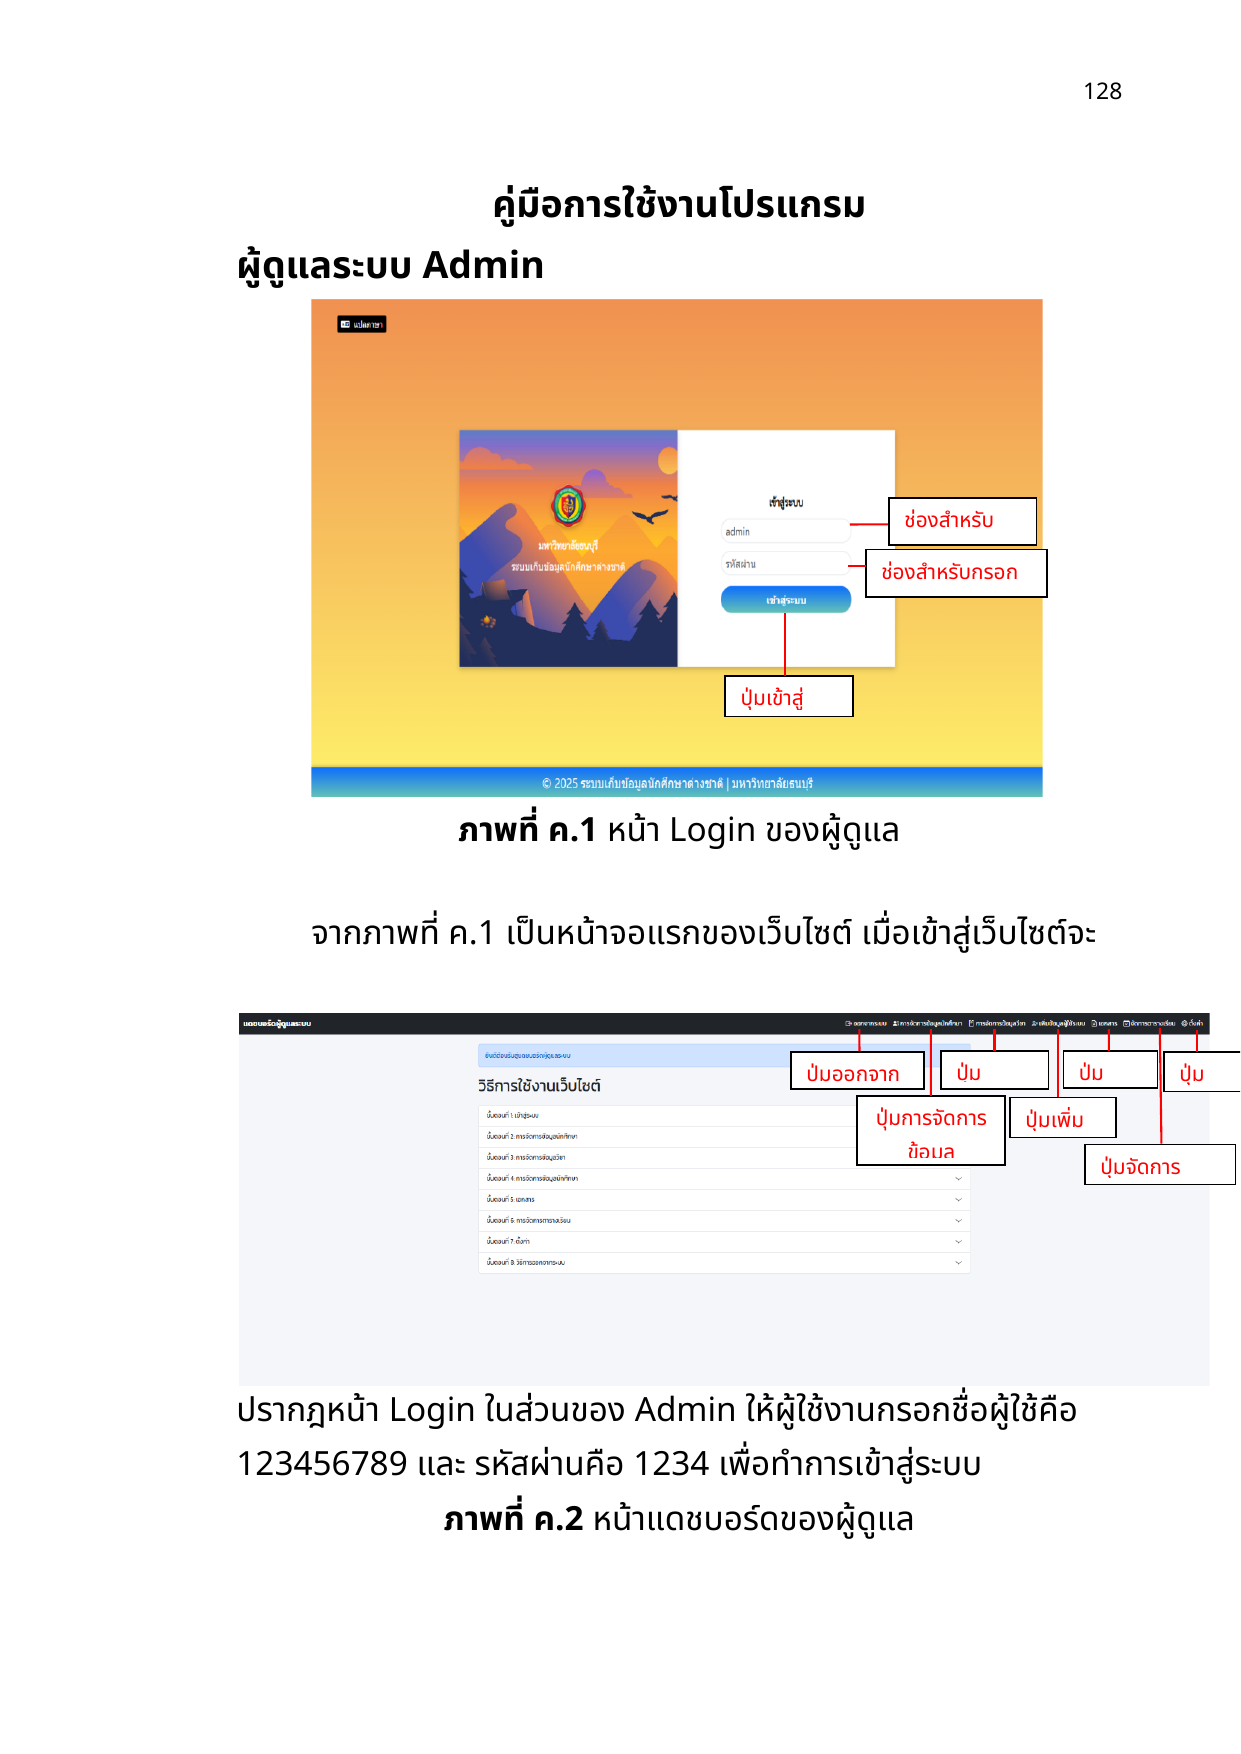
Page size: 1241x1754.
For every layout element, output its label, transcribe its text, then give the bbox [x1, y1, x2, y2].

picture [239, 1013, 1210, 1386]
picture [311, 299, 1043, 797]
text คู่มือการใช้งานโปรแกรม [236, 177, 1122, 234]
text ผู้ดูแลระบบ Admin [236, 238, 1122, 295]
text ภาพที่ ค.2 หน้าแดชบอร์ดของผู้ดูแล [236, 1495, 1122, 1545]
